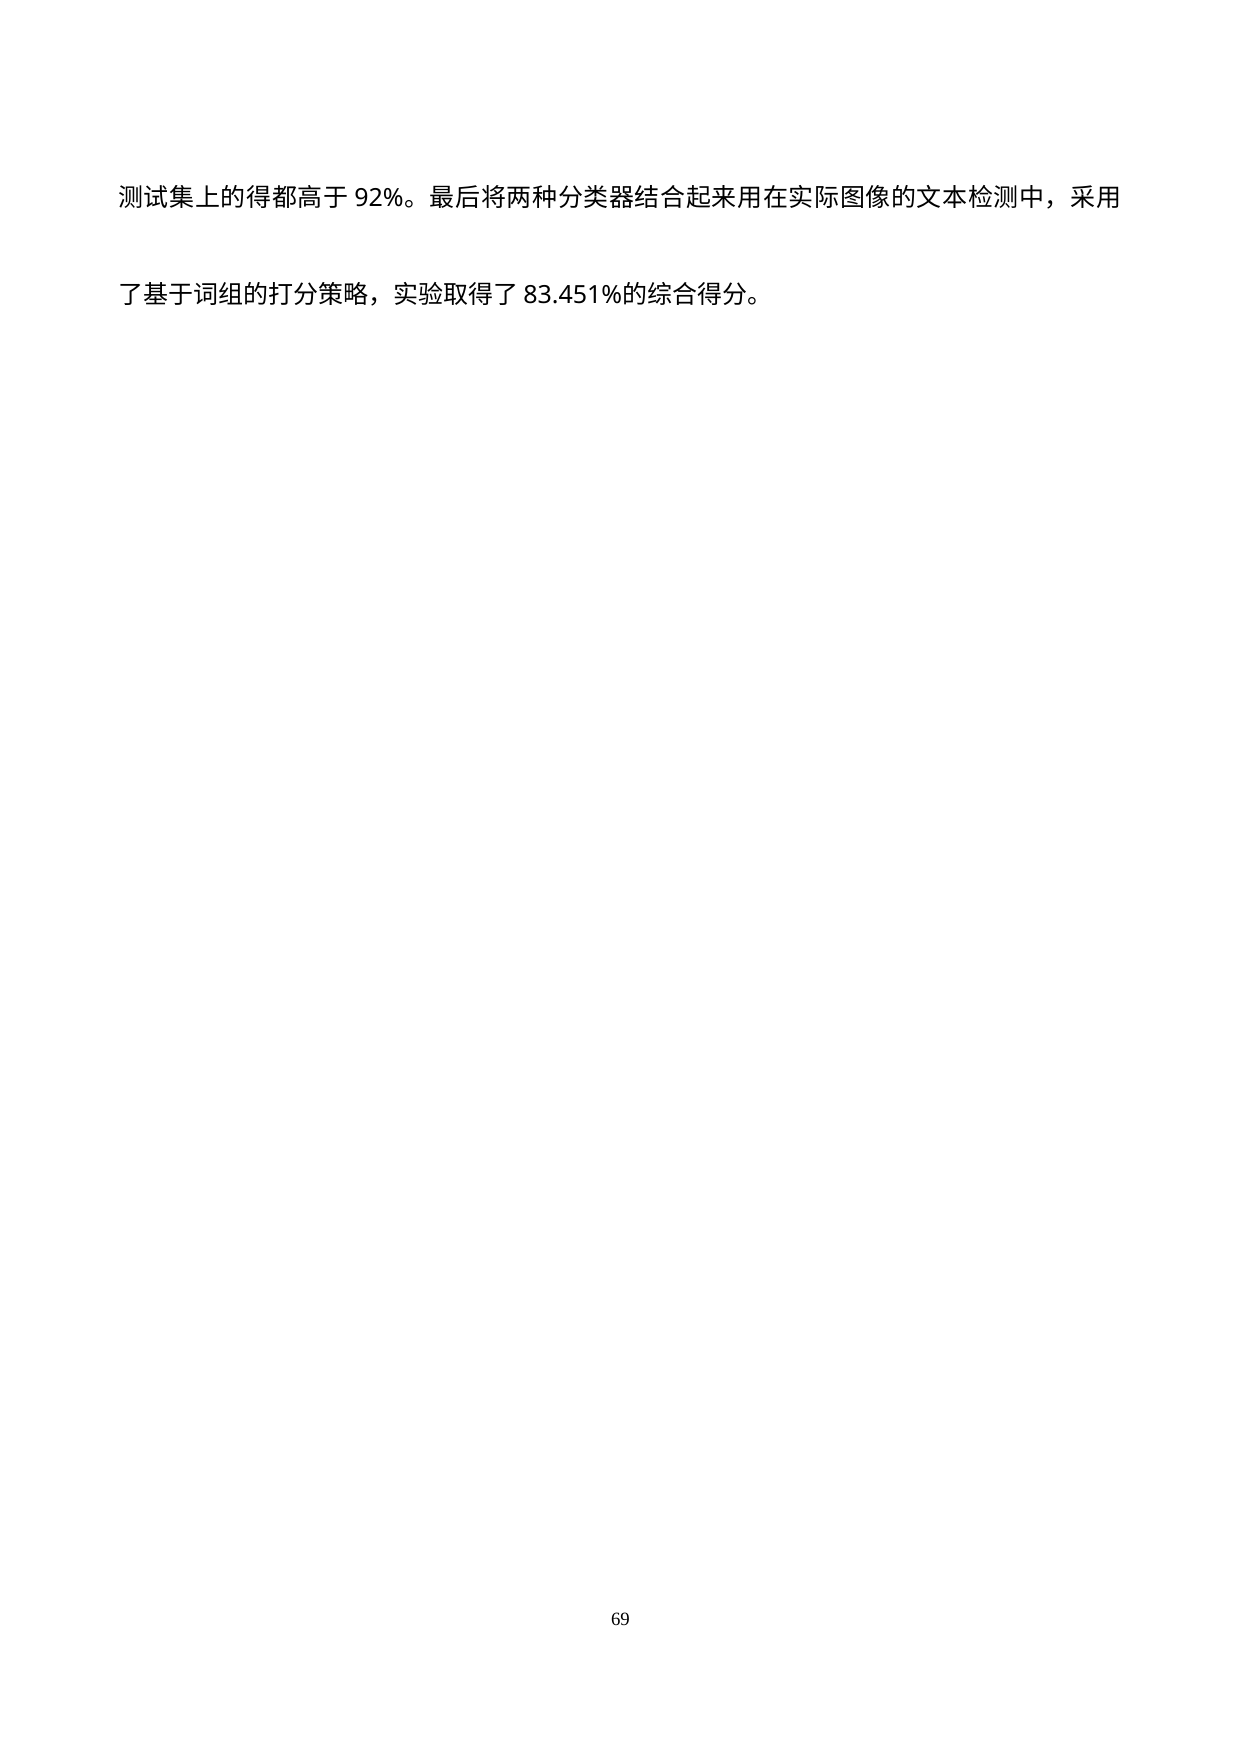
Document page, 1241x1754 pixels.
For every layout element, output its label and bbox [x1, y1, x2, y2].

text [118, 163, 1122, 325]
